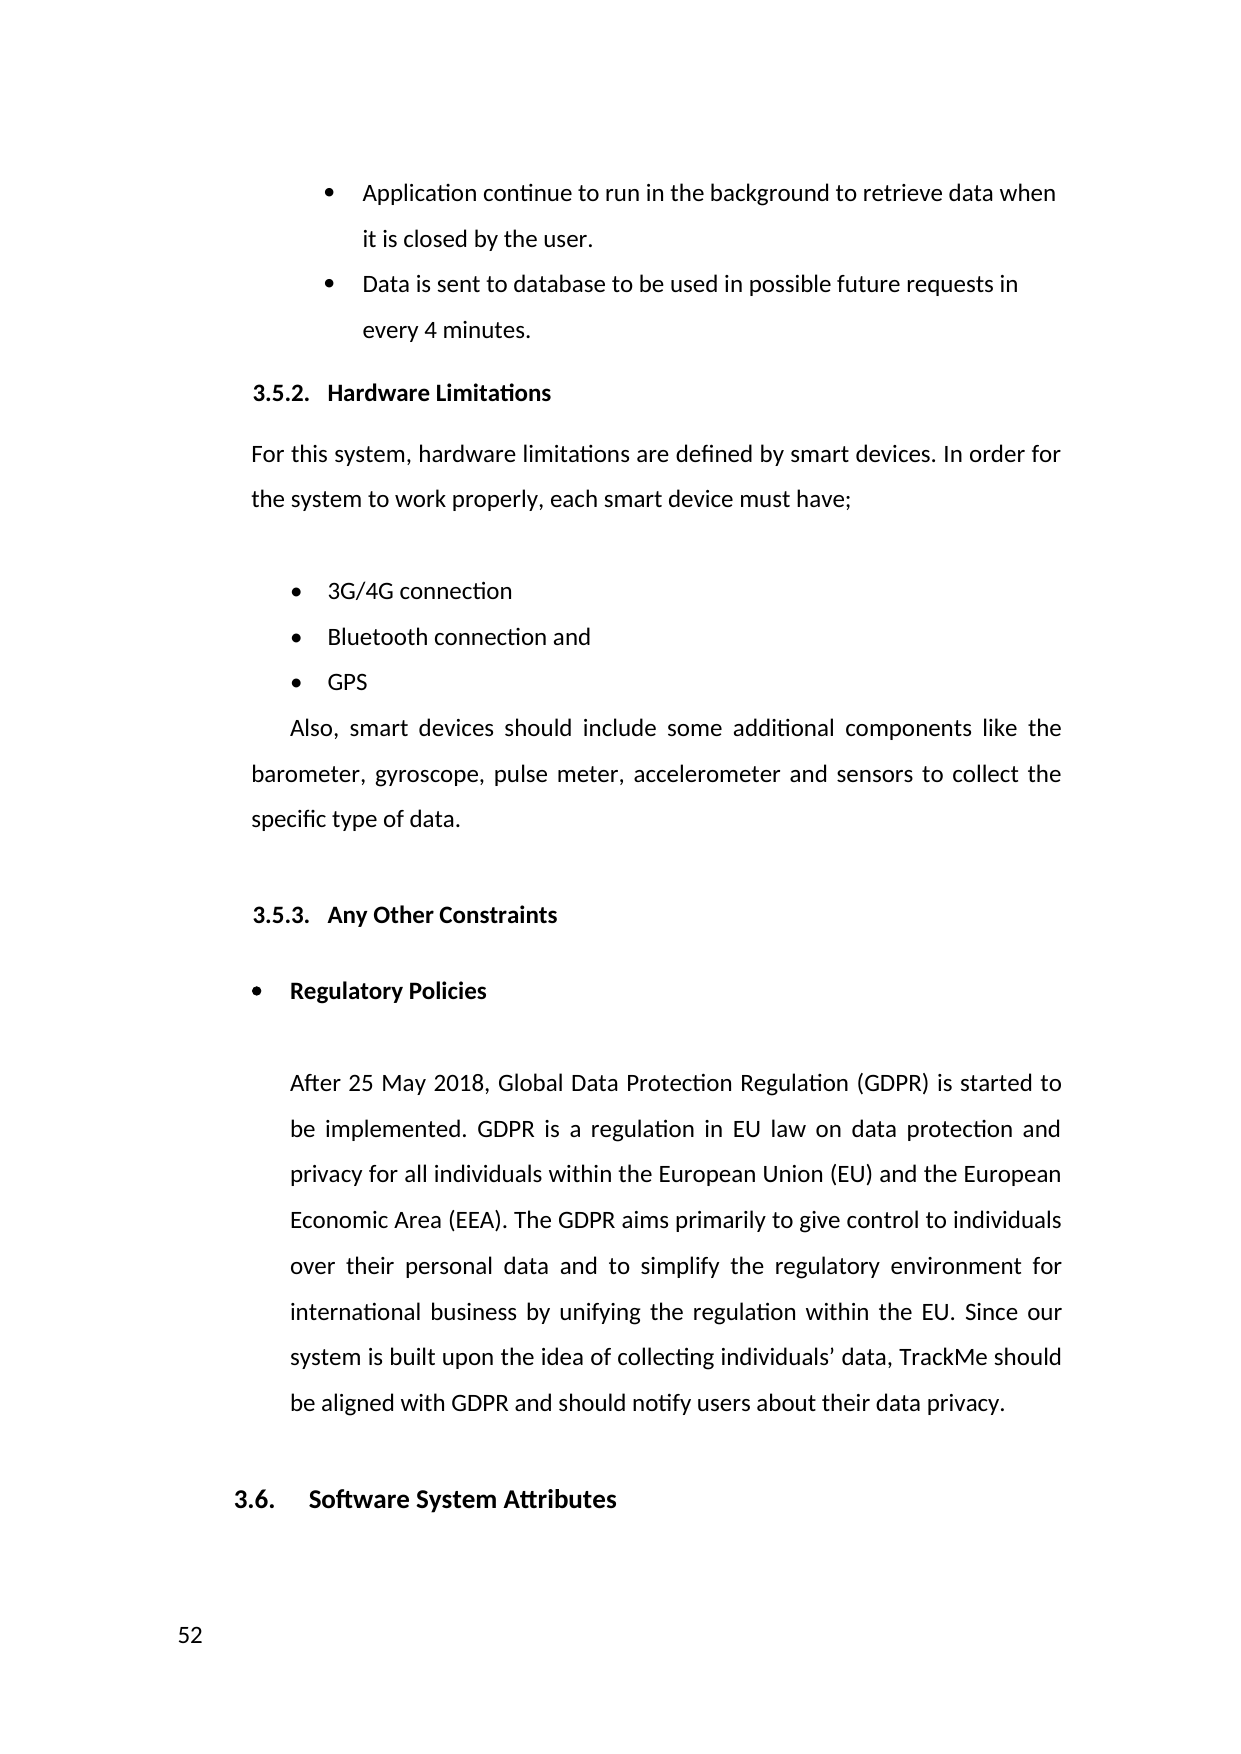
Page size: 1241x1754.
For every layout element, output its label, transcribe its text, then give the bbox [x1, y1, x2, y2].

list Bluetooth connection and [290, 621, 1063, 651]
text Also, smart devices should include some additional components like the barometer, gyroscope, pulse meter, accelerometer and sensors to collect the specific type of data. [251, 712, 1063, 834]
text For this system, hardware limitations are defined by smart devices. In order for the system to work properly, each smart device must have; [251, 438, 1063, 514]
list GPS [290, 666, 1063, 697]
subtitle Software System Attributes [233, 1483, 1063, 1516]
list Application continue to run in the background to retrieve data when it is closed by the user. [325, 177, 1063, 253]
list After 25 May 2018, Global Data Protection Regulation (GDPR) is started to be implemented. GDPR is a regulation in EU law on data protection and privacy for all individuals within the European Union (EU) and the European Economic Area (EEA). The GDPR aims primarily to give control to individuals over their personal data and to simplify the regulatory environment for international business by unifying the regulation within the EU. Since our system is built upon the idea of collecting individuals’ data, TrackMe should be aligned with GDPR and should notify users about their data privacy. [290, 1067, 1063, 1418]
subtitle Hardware Limitations [252, 377, 1063, 407]
list 3G/4G connection [290, 575, 1063, 606]
subtitle Any Other Constraints [252, 899, 1063, 930]
list Regulatory Policies [252, 976, 1063, 1006]
list Data is sent to database to be used in possible future requests in every 4 minutes. [325, 269, 1063, 345]
